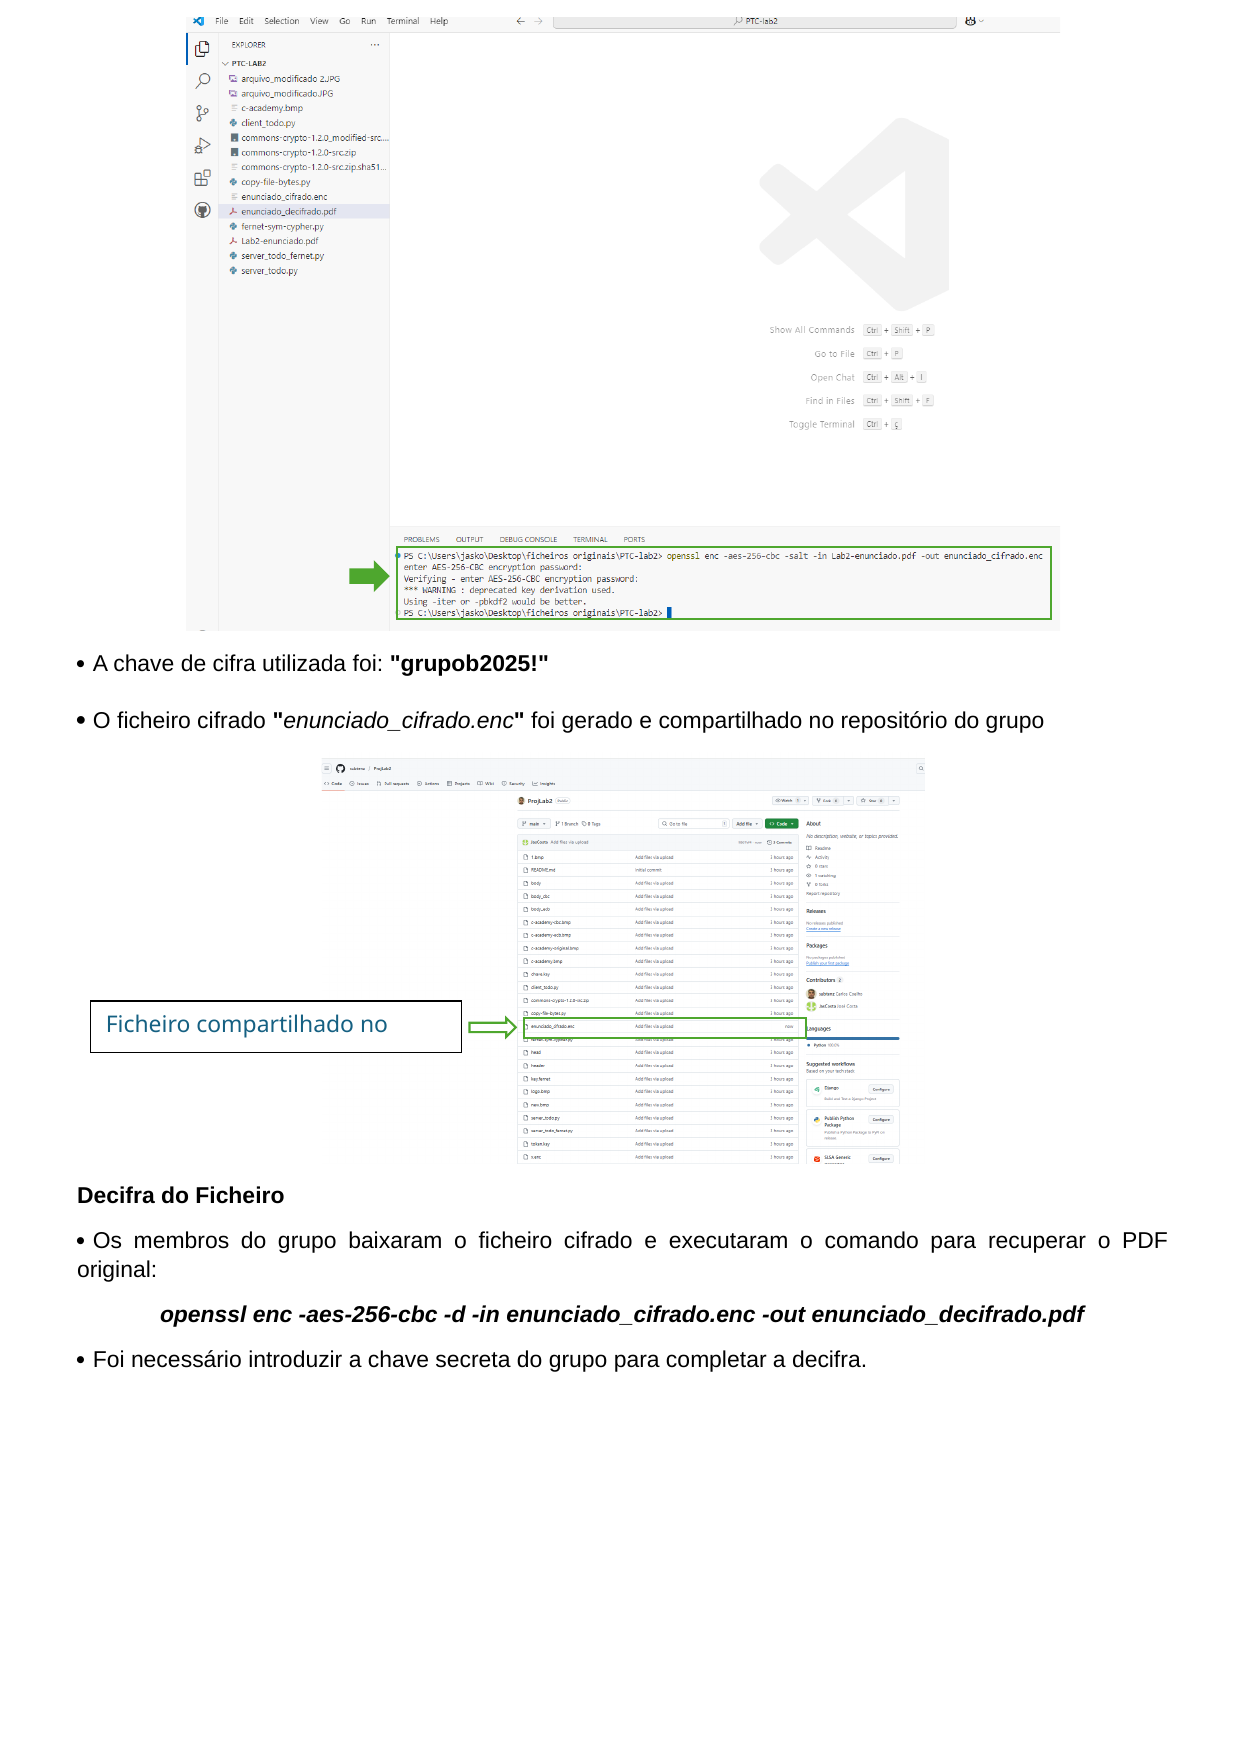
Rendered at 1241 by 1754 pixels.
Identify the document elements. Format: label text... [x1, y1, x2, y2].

list Foi necessário introduzir a chave secreta do grupo para completar a decifra. [77, 1346, 1169, 1372]
list A chave de cifra utilizada foi: "grupob2025!" [77, 650, 1169, 677]
picture [186, 17, 1061, 631]
text Decifra do Ficheiro [77, 1182, 1169, 1209]
list Os membros do grupo baixaram o ficheiro cifrado e executaram o comando para recuperar o PDF original: [77, 1227, 1169, 1282]
picture [321, 752, 925, 1164]
list O ficheiro cifrado "enunciado_cifrado.enc" foi gerado e compartilhado no repositório do grupo [77, 707, 1169, 733]
text openssl enc -aes-256-cbc -d -in enunciado_cifrado.enc -out enunciado_decifrado.pdf [77, 1301, 1169, 1327]
